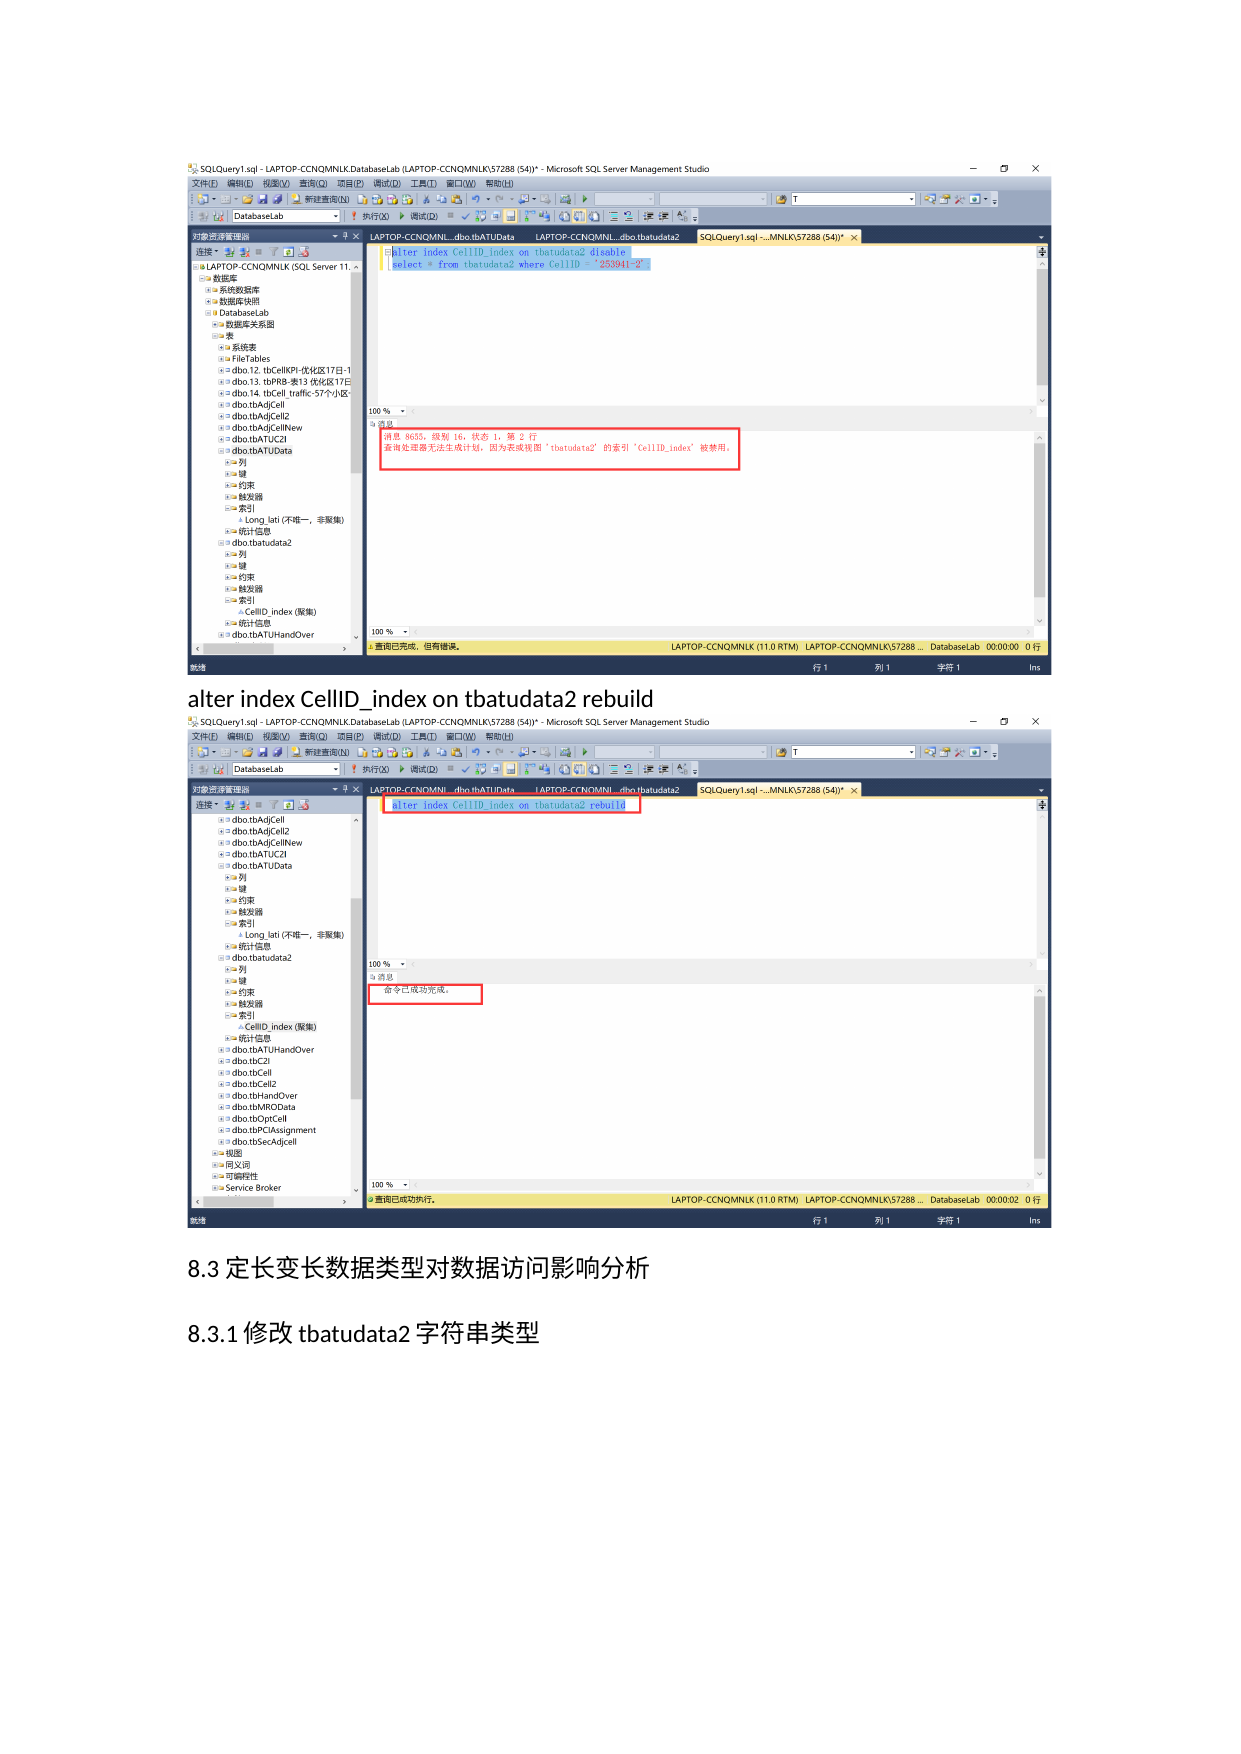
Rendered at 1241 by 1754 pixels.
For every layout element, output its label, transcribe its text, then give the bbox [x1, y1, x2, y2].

picture [187, 714, 1052, 1228]
picture [187, 162, 1052, 675]
text alter index CellID_index on tbatudata2 rebuild [187, 682, 1053, 714]
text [187, 162, 1053, 682]
text 8.3 定长变长数据类型对数据访问影响分析 8.3.1修改tbatudata2字符串类型 [187, 1234, 1053, 1397]
